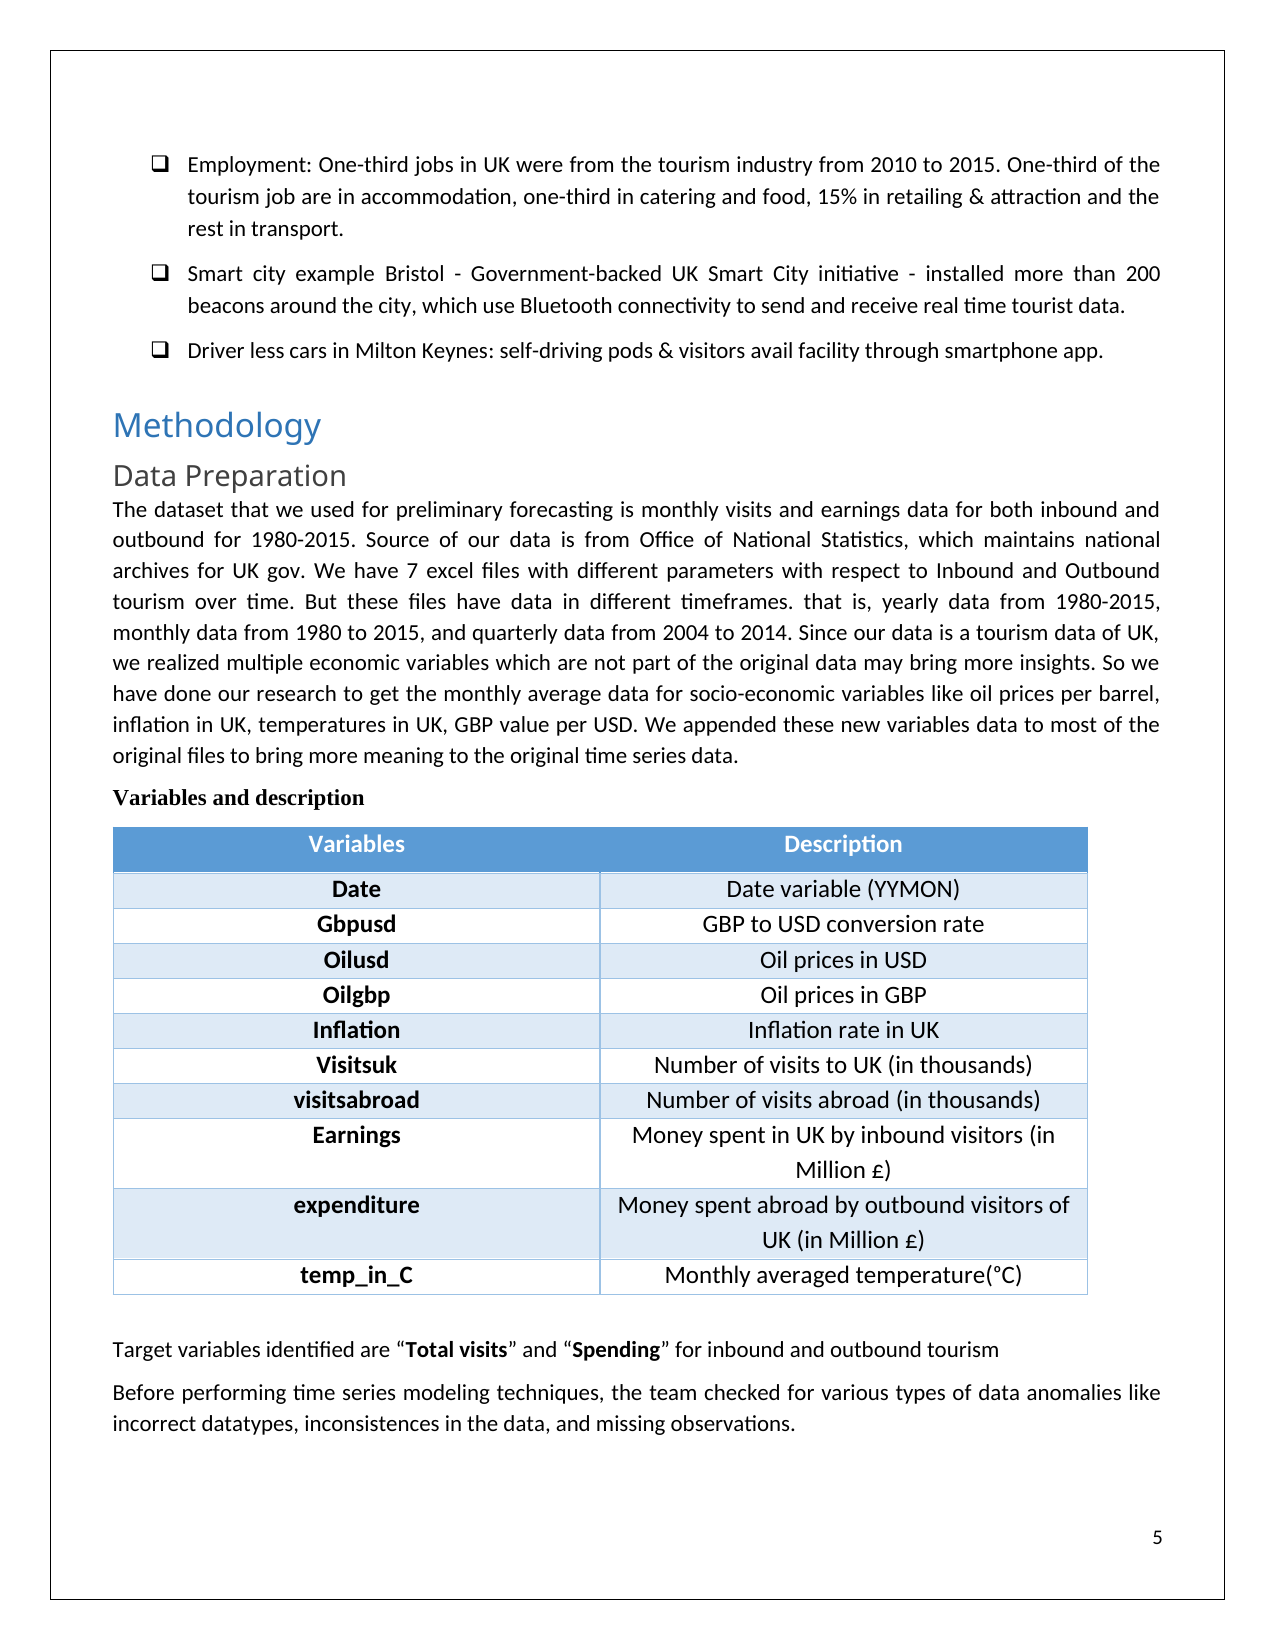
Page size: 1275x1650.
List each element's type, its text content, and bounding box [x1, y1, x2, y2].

table_cell Date [114, 874, 599, 908]
table_cell temp_in_C [114, 1260, 599, 1293]
table_cell Oilgbp [114, 979, 599, 1013]
table_cell Gbpusd [114, 909, 599, 943]
table_cell Monthly averaged temperature(ᵒC) [601, 1260, 1087, 1293]
text The dataset that we used for preliminary forecasting is monthly visits and earnings data for both inbound and outbound for 1980-2015. Source of our data is from Office of National Statistics, which maintains national archives for UK gov. We have 7 excel files with different parameters with respect to Inbound and Outbound tourism over time. But these files have data in different timeframes. that is, yearly data from 1980-2015, monthly data from 1980 to 2015, and quarterly data from 2004 to 2014. Since our data is a tourism data of UK, we realized multiple economic variables which are not part of the original data may bring more insights. So we have done our research to get the monthly average data for socio-economic variables like oil prices per barrel, inflation in UK, temperatures in UK, GBP value per USD. We appended these new variables data to most of the original files to bring more meaning to the original time series data. [112, 495, 1162, 769]
table_cell Date variable (YYMON) [601, 874, 1087, 908]
table_cell Oil prices in USD [601, 944, 1087, 978]
table_cell expenditure [114, 1189, 599, 1258]
text Before performing time series modeling techniques, the team checked for various types of data anomalies like incorrect datatypes, inconsistences in the data, and missing observations. [112, 1378, 1162, 1437]
text Target variables identified are “Total visits” and “Spending” for inbound and outbound tourism [112, 1335, 1162, 1363]
table_cell Number of visits to UK (in thousands) [601, 1049, 1087, 1083]
text Variables and description [112, 784, 1162, 810]
list Employment: One-third jobs in UK were from the tourism industry from 2010 to 2015. One-third of the tourism job are in accommodation, one-third in catering and food, 15% in retailing & attraction and the rest in transport. [150, 150, 1162, 242]
table_cell Visitsuk [114, 1049, 599, 1083]
table_header Variables [114, 828, 599, 872]
table_cell Earnings [114, 1119, 599, 1188]
table_cell Oil prices in GBP [601, 979, 1087, 1013]
table_cell Number of visits abroad (in thousands) [601, 1084, 1087, 1118]
list Driver less cars in Milton Keynes: self-driving pods & visitors avail facility through smartphone app. [150, 336, 1162, 364]
table_cell Inflation rate in UK [601, 1014, 1087, 1048]
table_cell Oilusd [114, 944, 599, 978]
table_header Description [601, 828, 1087, 872]
table_cell Money spent abroad by outbound visitors of UK (in Million £) [601, 1189, 1087, 1258]
list Smart city example Bristol - Government-backed UK Smart City initiative - installed more than 200 beacons around the city, which use Bluetooth connectivity to send and receive real time tourist data. [150, 259, 1162, 319]
subtitle Methodology [112, 401, 1162, 447]
table_cell visitsabroad [114, 1084, 599, 1118]
table_cell Money spent in UK by inbound visitors (in Million £) [601, 1119, 1087, 1188]
subtitle Data Preparation [112, 455, 1162, 495]
table_cell Inflation [114, 1014, 599, 1048]
table_cell GBP to USD conversion rate [601, 909, 1087, 943]
